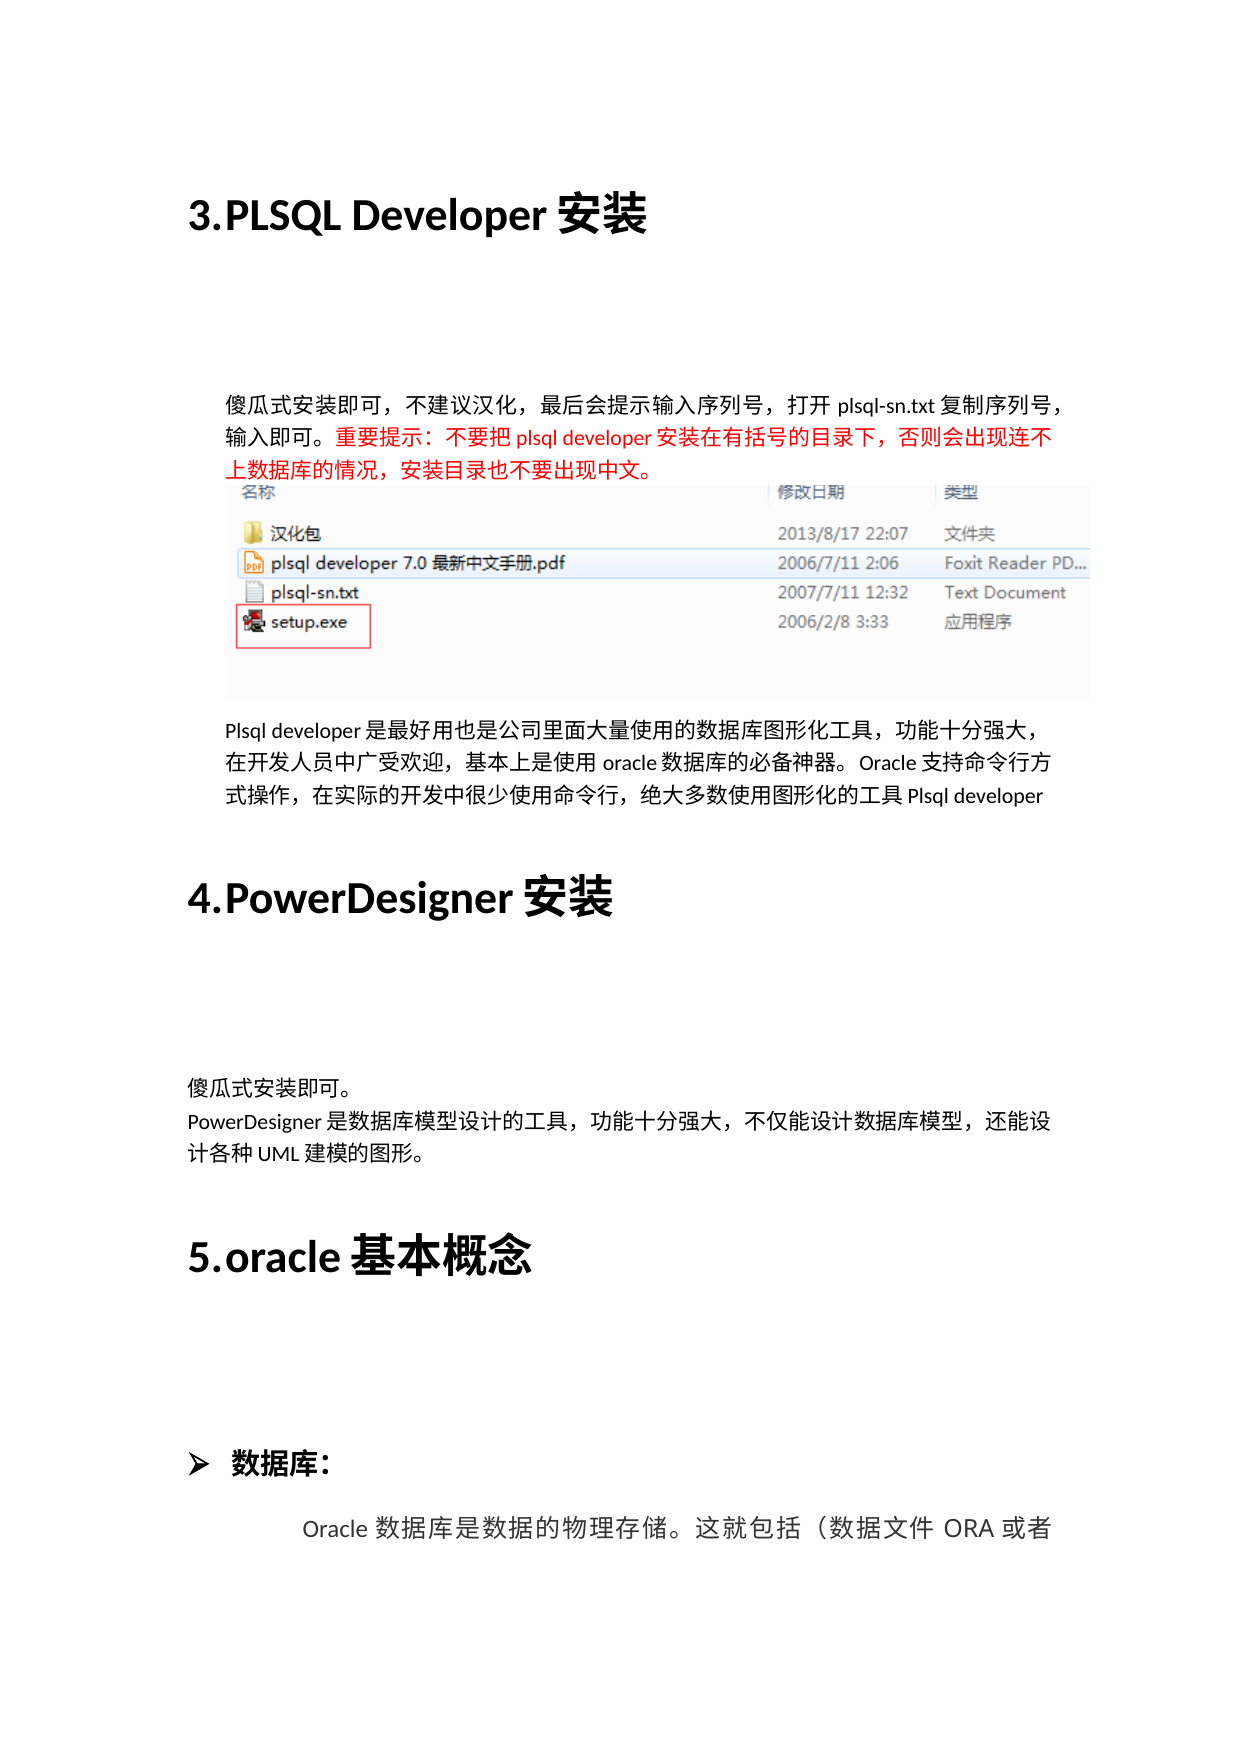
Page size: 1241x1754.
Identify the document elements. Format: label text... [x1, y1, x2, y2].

list 傻瓜式安装即可，不建议汉化，最后会提示输入序列号，打开plsql-sn.txt复制序列号，输入即可。重要提示：不要把plsql developer安装在有括号的目录下，否则会出现连不上数据库的情况，安装目录也不要出现中文。 [225, 387, 1053, 485]
text 傻瓜式安装即可。 [187, 1071, 1053, 1103]
text PowerDesigner是数据库模型设计的工具，功能十分强大，不仅能设计数据库模型，还能设计各种UML建模的图形。 [187, 1103, 1053, 1168]
subtitle PowerDesigner安装 [187, 845, 1053, 943]
subtitle oracle基本概念 [187, 1204, 1053, 1301]
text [302, 1494, 1053, 1559]
list Plsql developer是最好用也是公司里面大量使用的数据库图形化工具，功能十分强大，在开发人员中广受欢迎，基本上是使用oracle数据库的必备神器。Oracle支持命令行方式操作，在实际的开发中很少使用命令行，绝大多数使用图形化的工具Plsql developer [225, 712, 1053, 810]
picture [225, 485, 1091, 702]
list 数据库： [187, 1429, 1053, 1494]
subtitle PLSQL Developer安装 [187, 162, 1053, 259]
